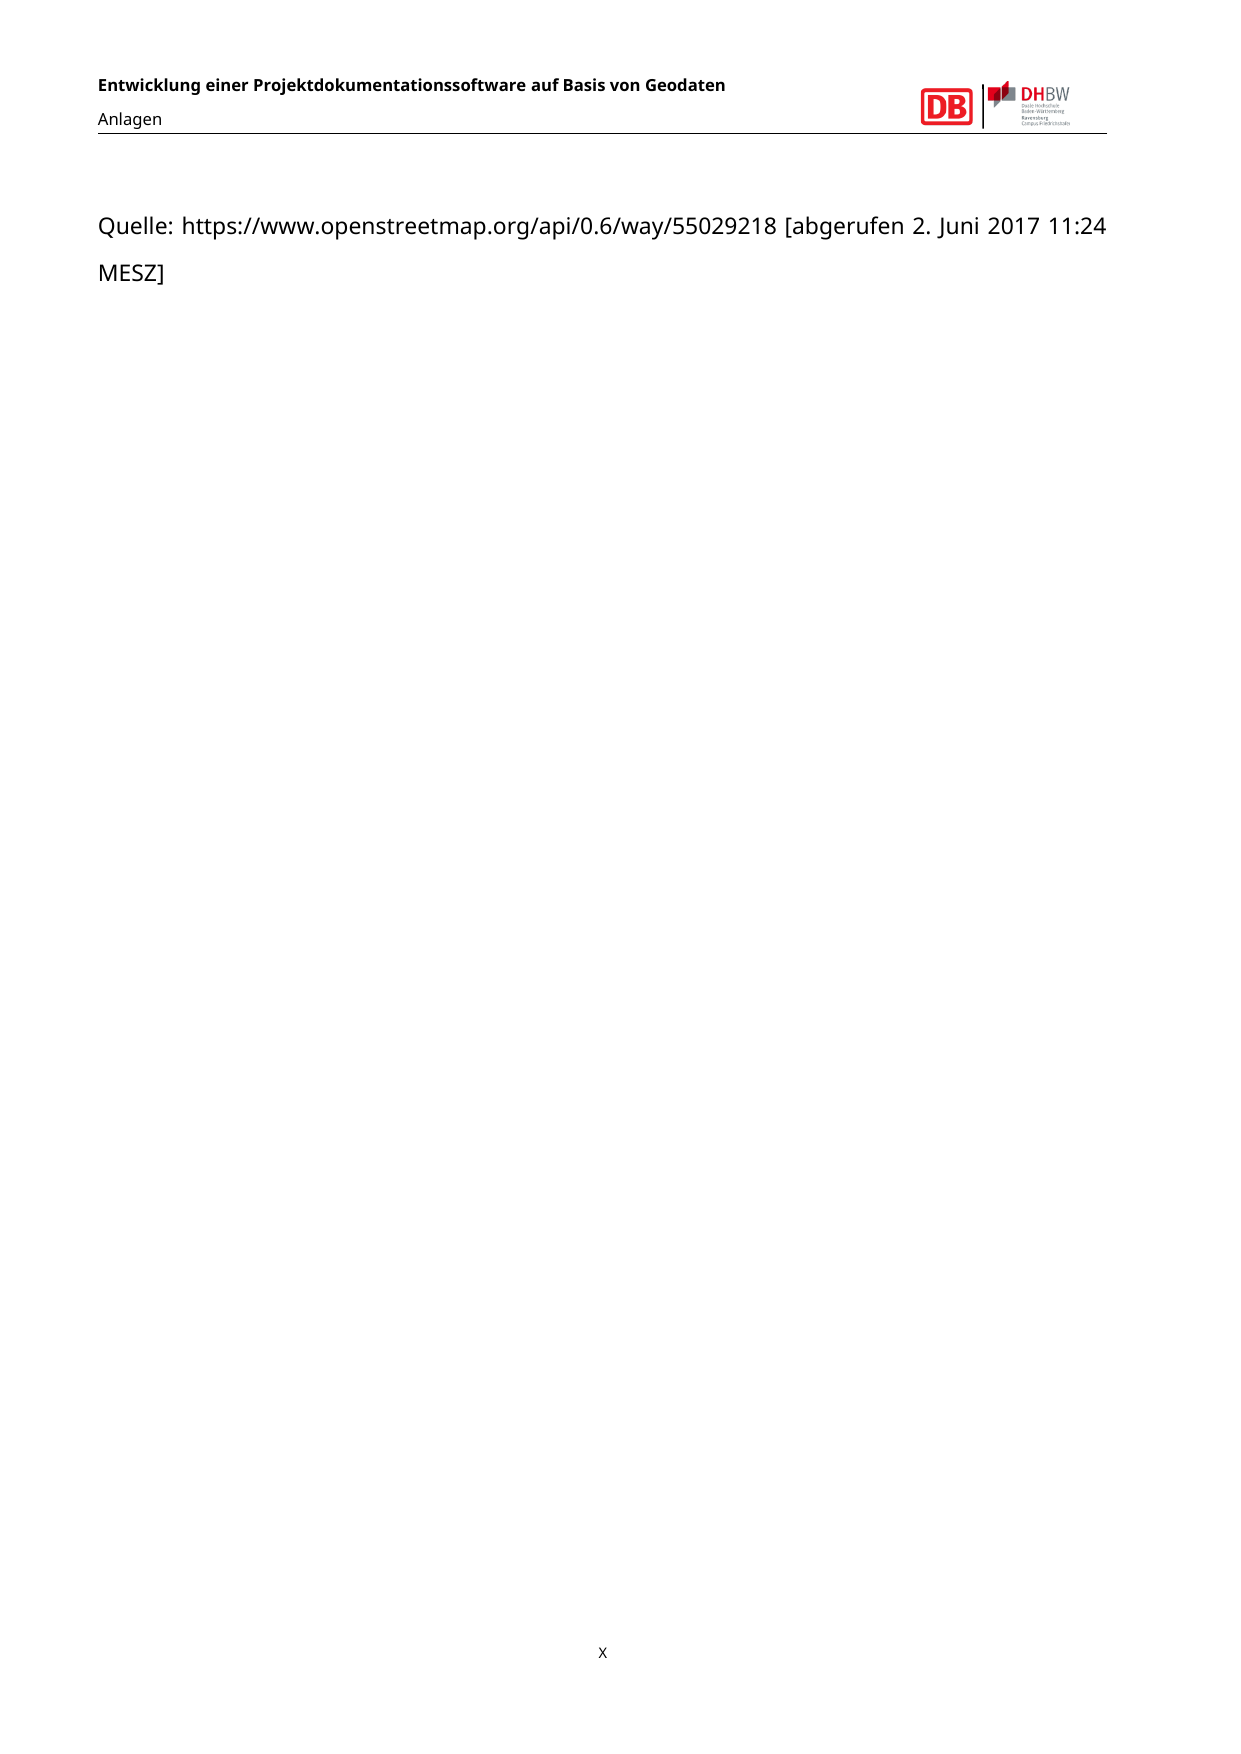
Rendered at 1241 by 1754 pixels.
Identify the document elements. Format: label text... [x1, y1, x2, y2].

text Quelle: https://www.openstreetmap.org/api/0.6/way/55029218 [abgerufen 2. Juni 2017 11:24 MESZ] [98, 210, 1107, 288]
picture [987, 81, 1070, 126]
picture [920, 88, 974, 126]
